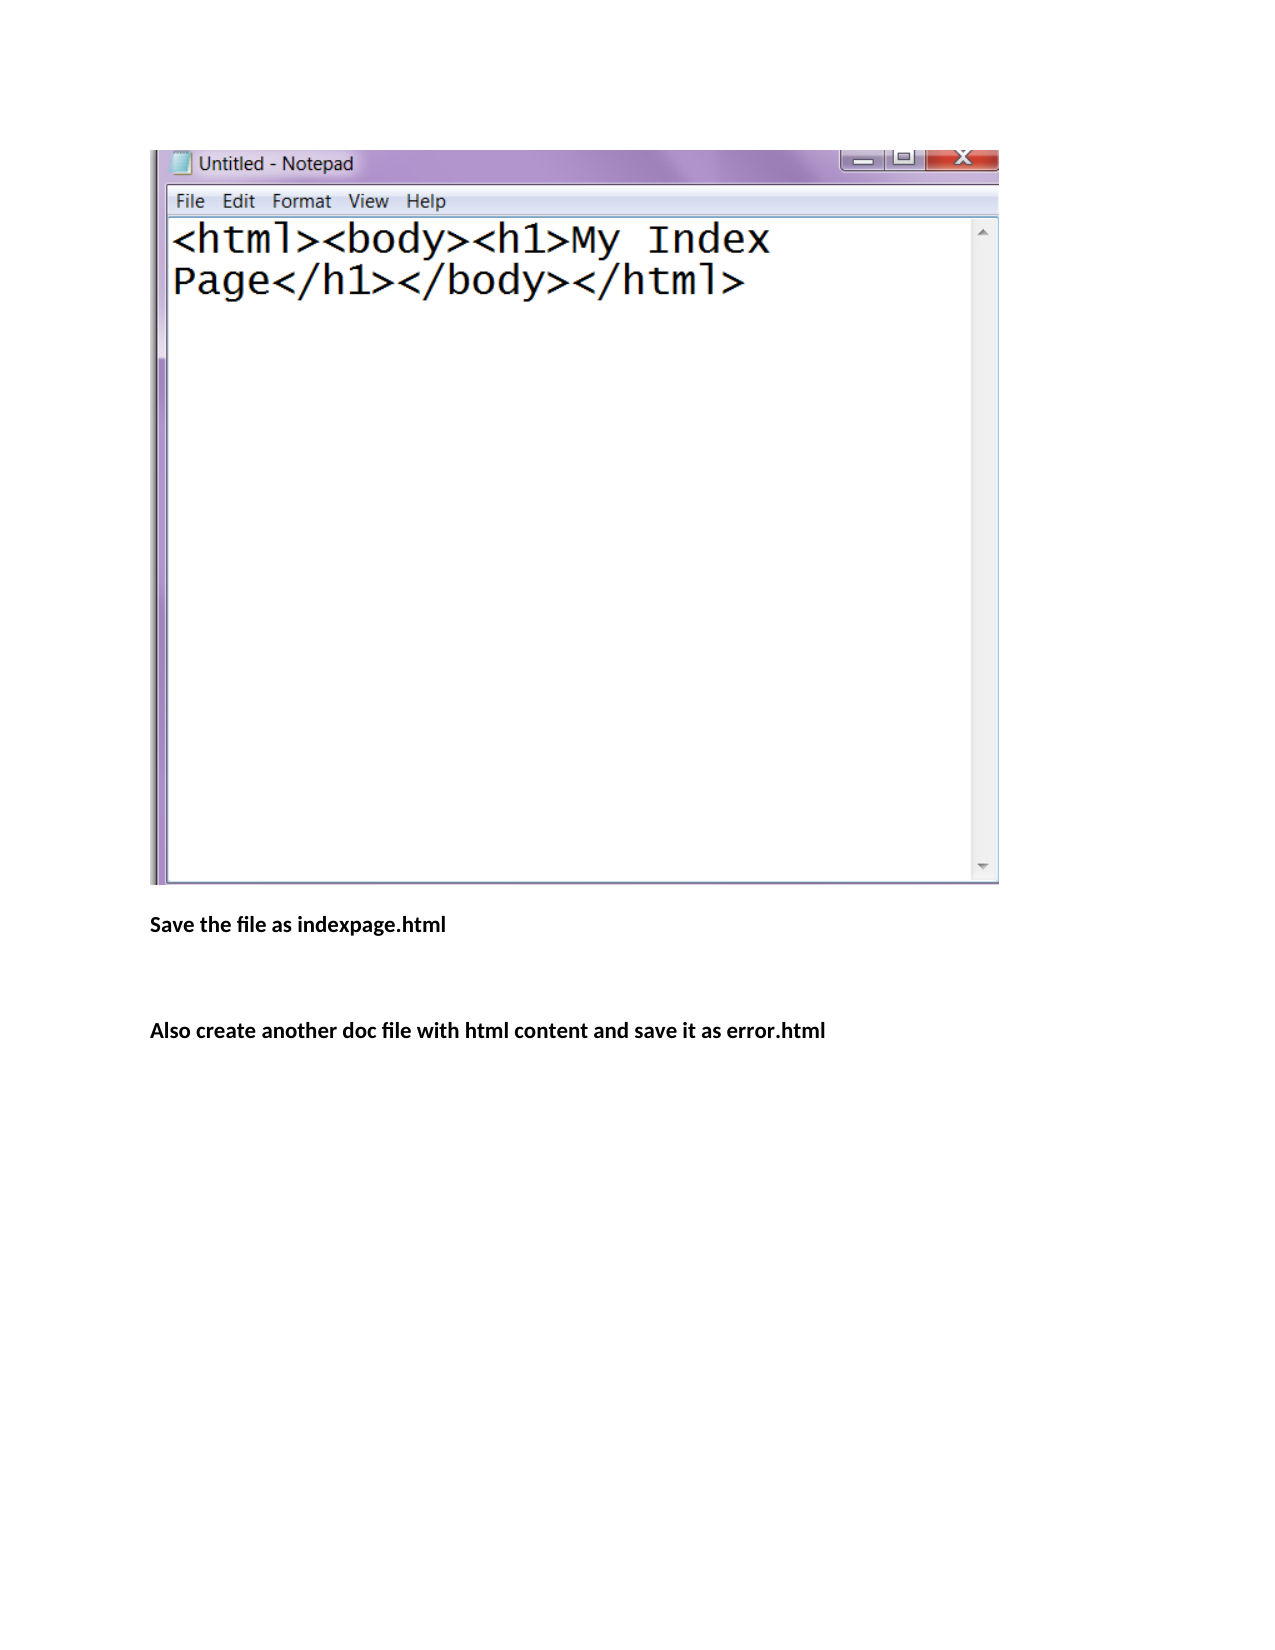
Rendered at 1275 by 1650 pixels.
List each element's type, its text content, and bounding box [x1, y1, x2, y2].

text Save the file as indexpage.html [150, 910, 1125, 938]
text Also create another doc file with html content and save it as error.html [150, 1016, 1125, 1044]
picture [150, 150, 999, 885]
